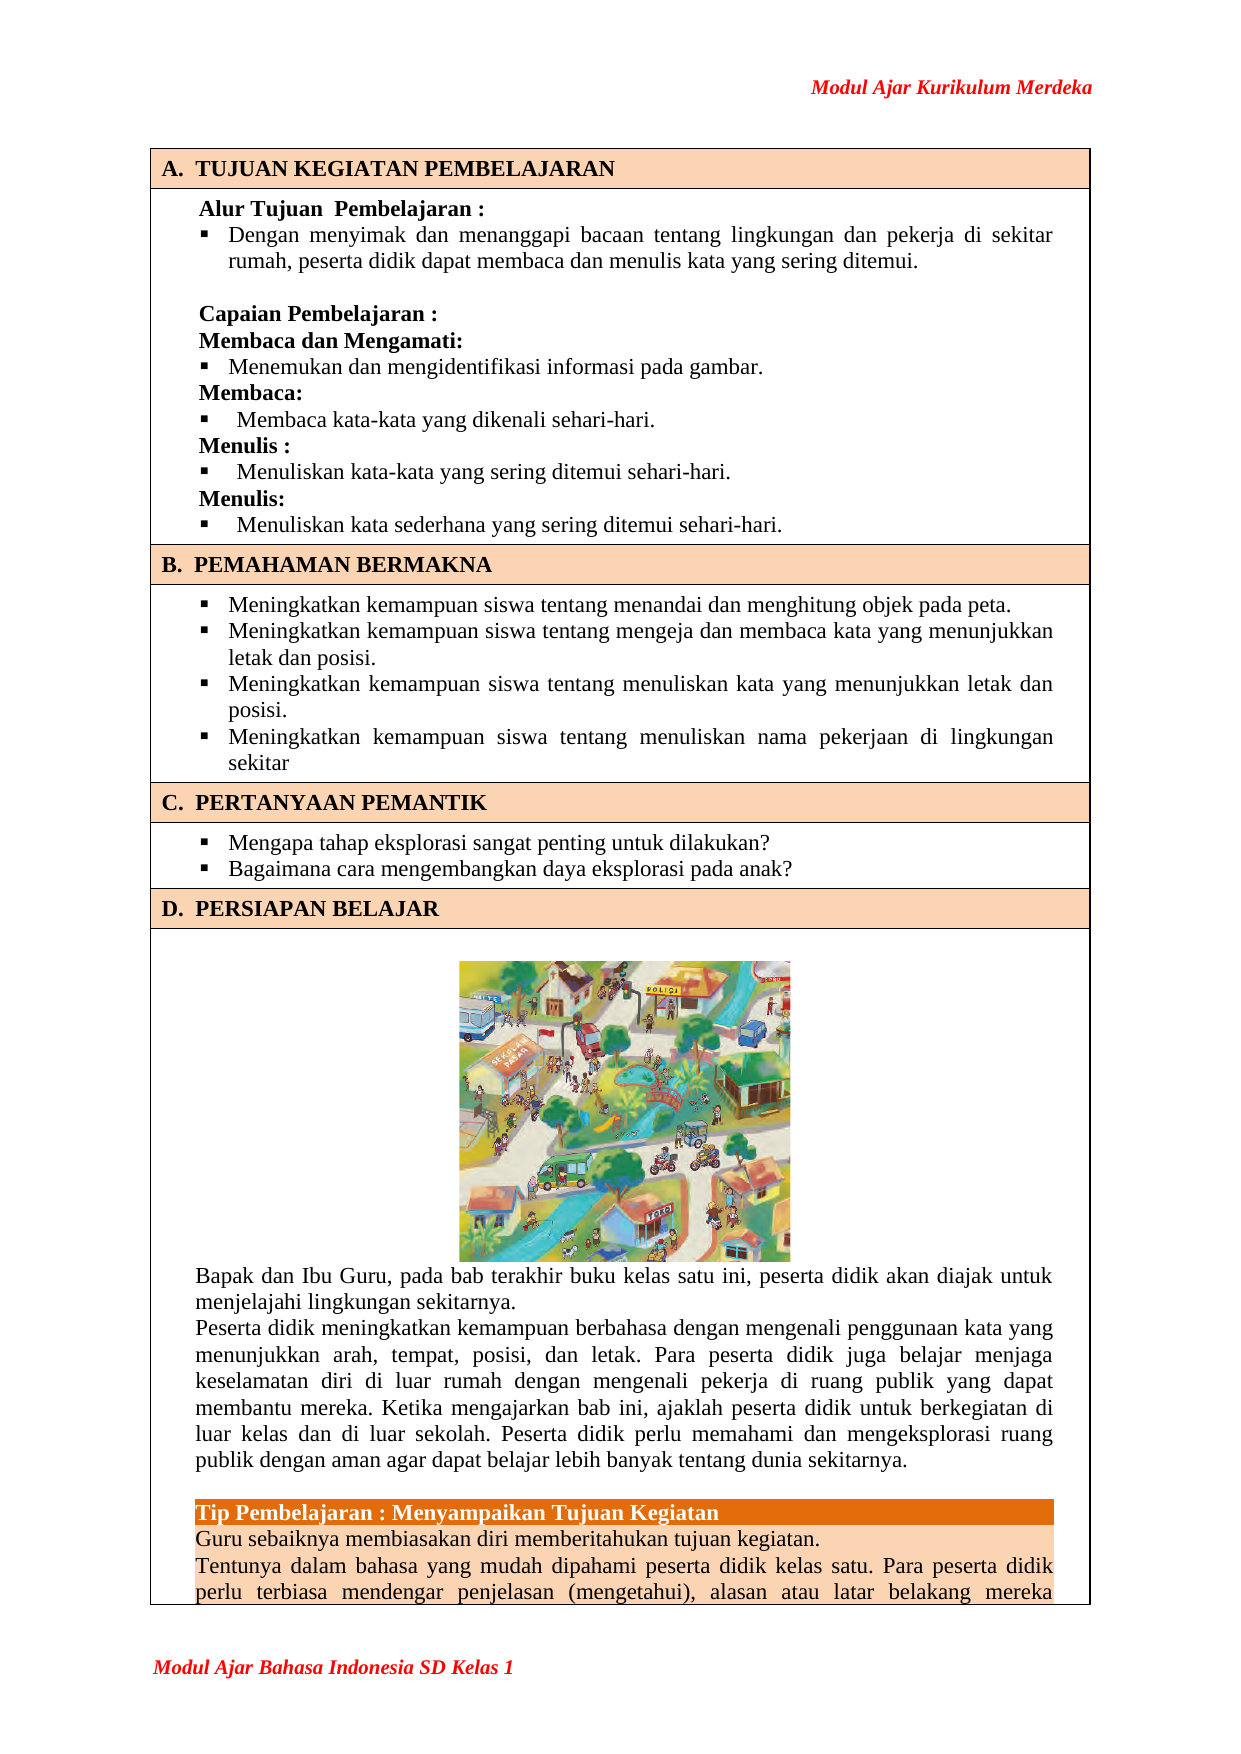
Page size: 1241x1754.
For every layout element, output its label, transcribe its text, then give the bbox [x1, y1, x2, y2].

table_cell B. PEMAHAMAN BERMAKNA [151, 545, 1089, 584]
table_cell Meningkatkan kemampuan siswa tentang menandai dan menghitung objek pada peta. Meningkatkan kemampuan siswa tentang mengeja dan membaca kata yang menunjukkan letak dan posisi. Meningkatkan kemampuan siswa tentang menuliskan kata yang menunjukkan letak dan posisi. Meningkatkan kemampuan siswa tentang menuliskan nama pekerjaan di lingkungan sekitar [151, 585, 1089, 782]
table_cell Mengapa tahap eksplorasi sangat penting untuk dilakukan? Bagaimana cara mengembangkan daya eksplorasi pada anak? [151, 823, 1089, 888]
table_cell D. PERSIAPAN BELAJAR [151, 889, 1089, 928]
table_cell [151, 929, 1089, 1604]
table_cell C. PERTANYAAN PEMANTIK [151, 783, 1089, 822]
table_cell Alur Tujuan Pembelajaran : Dengan menyimak dan menanggapi bacaan tentang lingkungan dan pekerja di sekitar rumah, peserta didik dapat membaca dan menulis kata yang sering ditemui. Capaian Pembelajaran : Membaca dan Mengamati: Menemukan dan mengidentifikasi informasi pada gambar. Membaca: Membaca kata-kata yang dikenali sehari-hari. Menulis : Menuliskan kata-kata yang sering ditemui sehari-hari. Menulis: Menuliskan kata sederhana yang sering ditemui sehari-hari. [151, 189, 1089, 544]
table_cell A. TUJUAN KEGIATAN PEMBELAJARAN [151, 149, 1089, 188]
